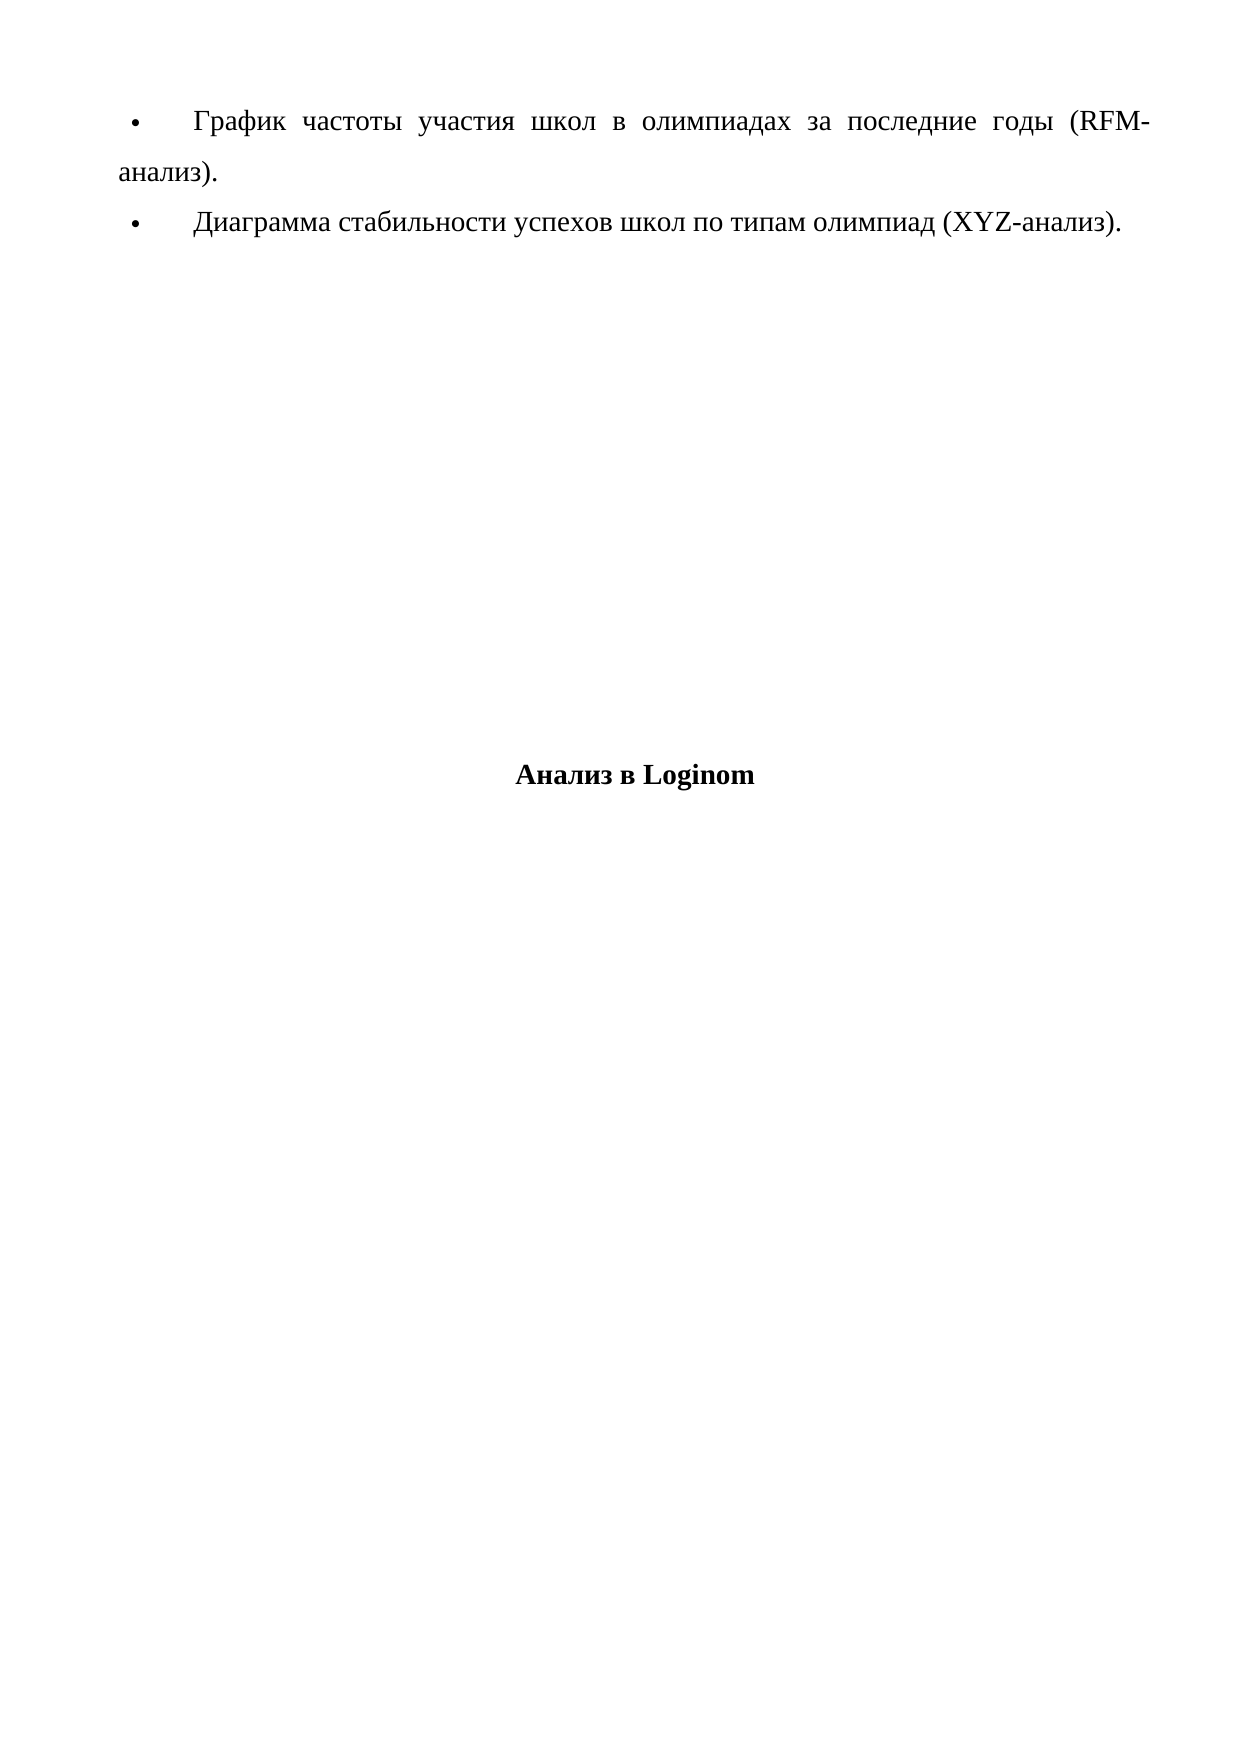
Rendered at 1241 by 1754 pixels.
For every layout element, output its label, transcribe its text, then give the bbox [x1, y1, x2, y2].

text Анализ в Loginom [118, 757, 1152, 791]
list График частоты участия школ в олимпиадах за последние годы (RFM-анализ). [118, 103, 1152, 187]
list Диаграмма стабильности успехов школ по типам олимпиад (XYZ-анализ). [118, 204, 1152, 238]
